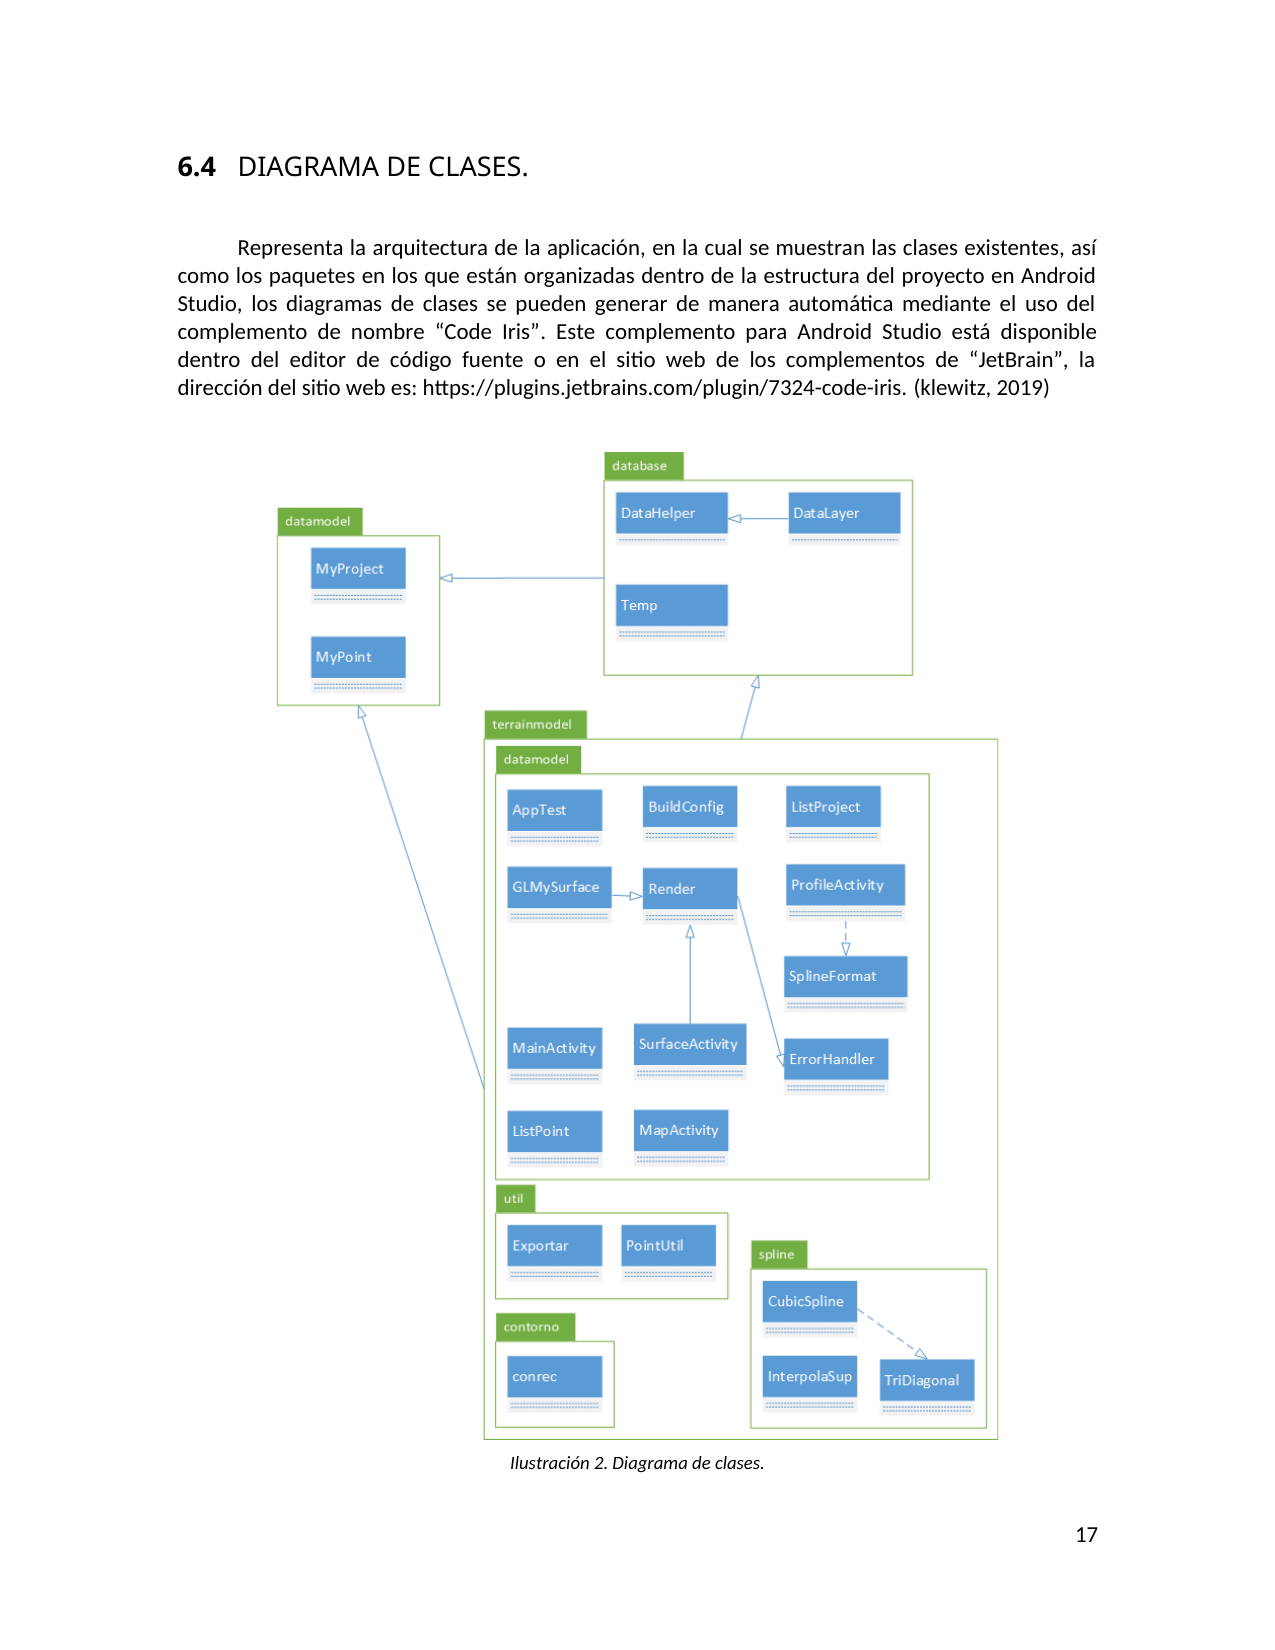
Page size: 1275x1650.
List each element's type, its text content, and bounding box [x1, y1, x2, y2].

text Representa la arquitectura de la aplicación, en la cual se muestran las clases existentes, así como los paquetes en los que están organizadas dentro de la estructura del proyecto en Android Studio, los diagramas de clases se pueden generar de manera automática mediante el uso del complemento de nombre “Code Iris”. Este complemento para Android Studio está disponible dentro del editor de código fuente o en el sitio web de los complementos de “JetBrain”, la dirección del sitio web es: https://plugins.jetbrains.com/plugin/7324-code-iris. [177, 233, 1098, 401]
subtitle DIAGRAMA DE CLASES. [177, 148, 1098, 184]
picture [276, 450, 999, 1441]
